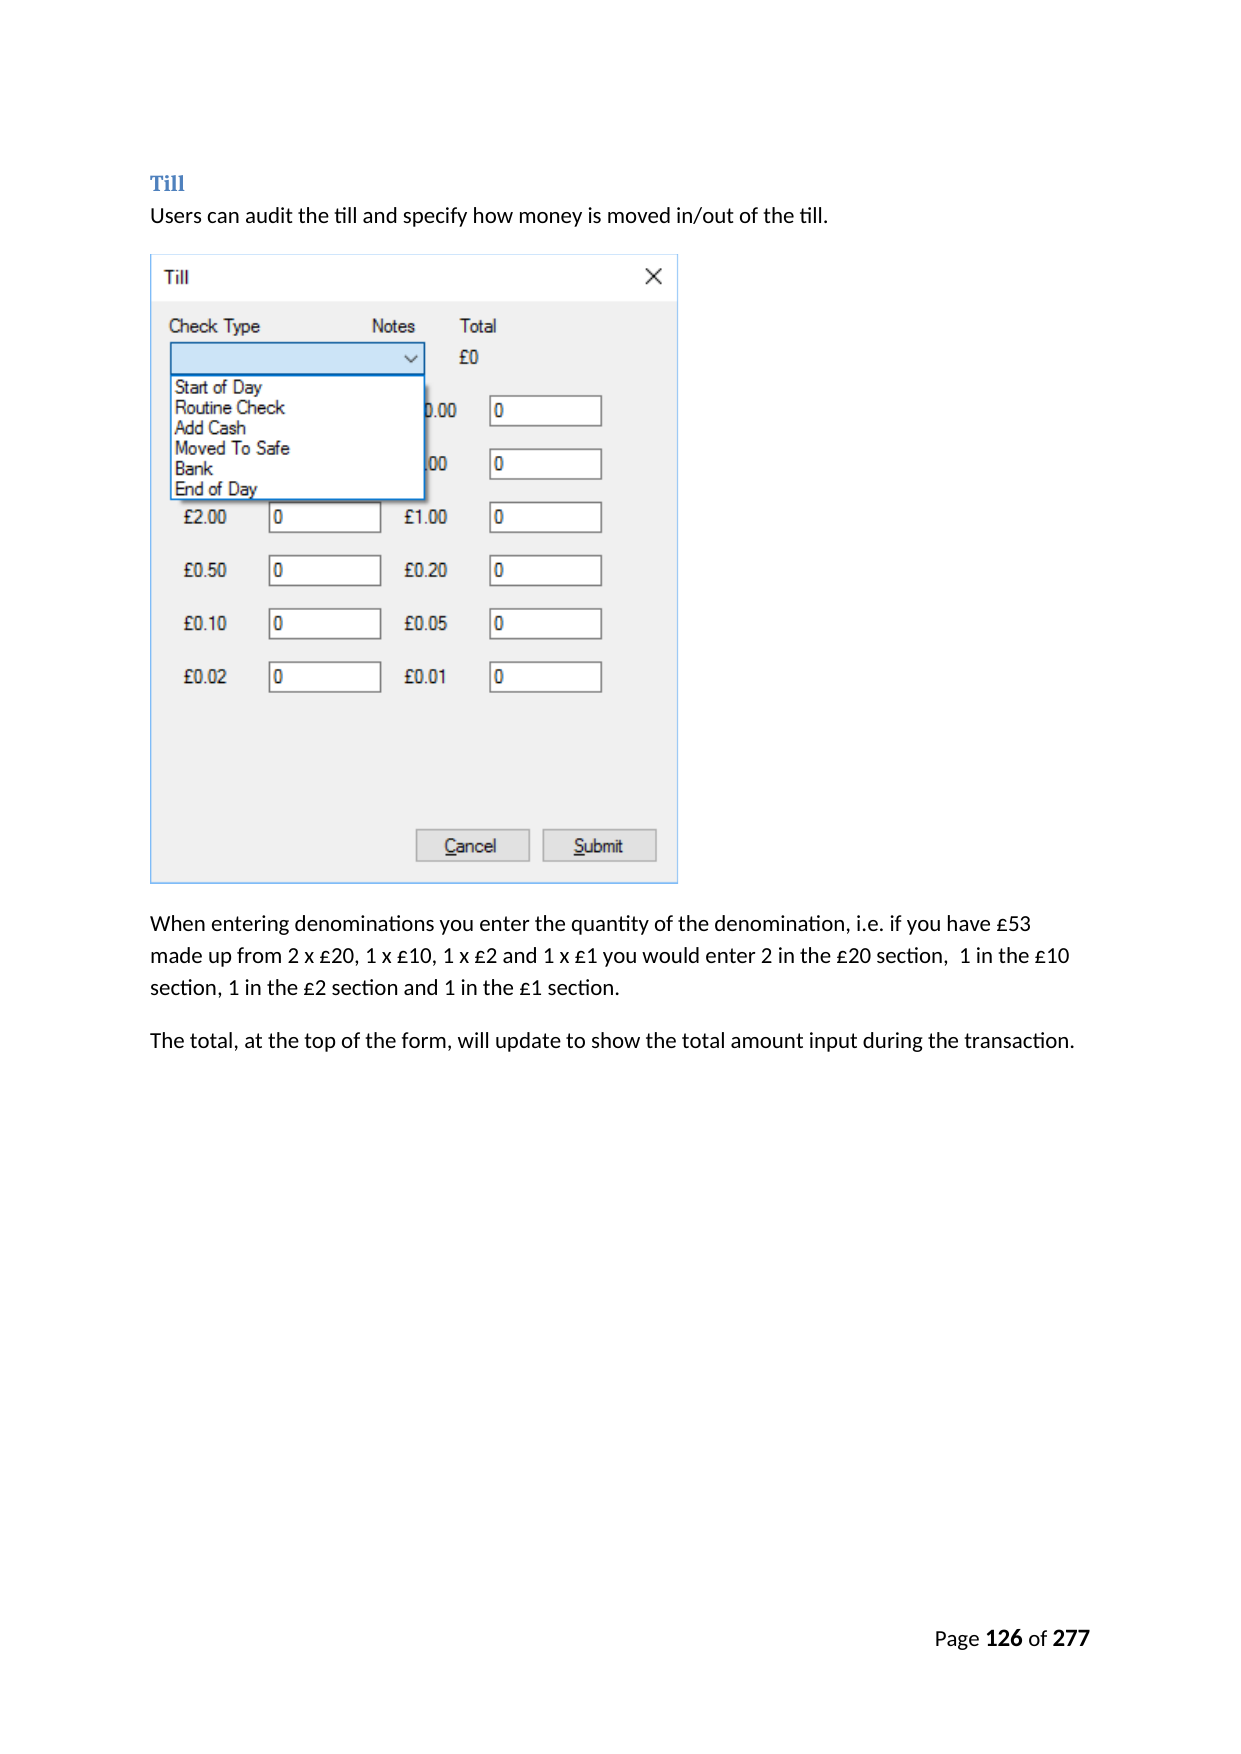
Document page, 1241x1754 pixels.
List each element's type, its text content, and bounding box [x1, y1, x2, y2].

text The total, at the top of the form, will update to show the total amount input during the transaction. [150, 1026, 1090, 1054]
picture [150, 254, 679, 884]
text When entering denominations you enter the quantity of the denomination, i.e. if you have £53 made up from 2 x £20, 1 x £10, 1 x £2 and 1 x £1 you would enter 2 in the £20 section, 1 in the £10 section, 1 in the £2 section and 1 in the £1 section. [150, 909, 1090, 1001]
text Users can audit the till and specify how money is moved in/out of the till. [150, 201, 1090, 229]
subtitle Till [150, 171, 1090, 197]
